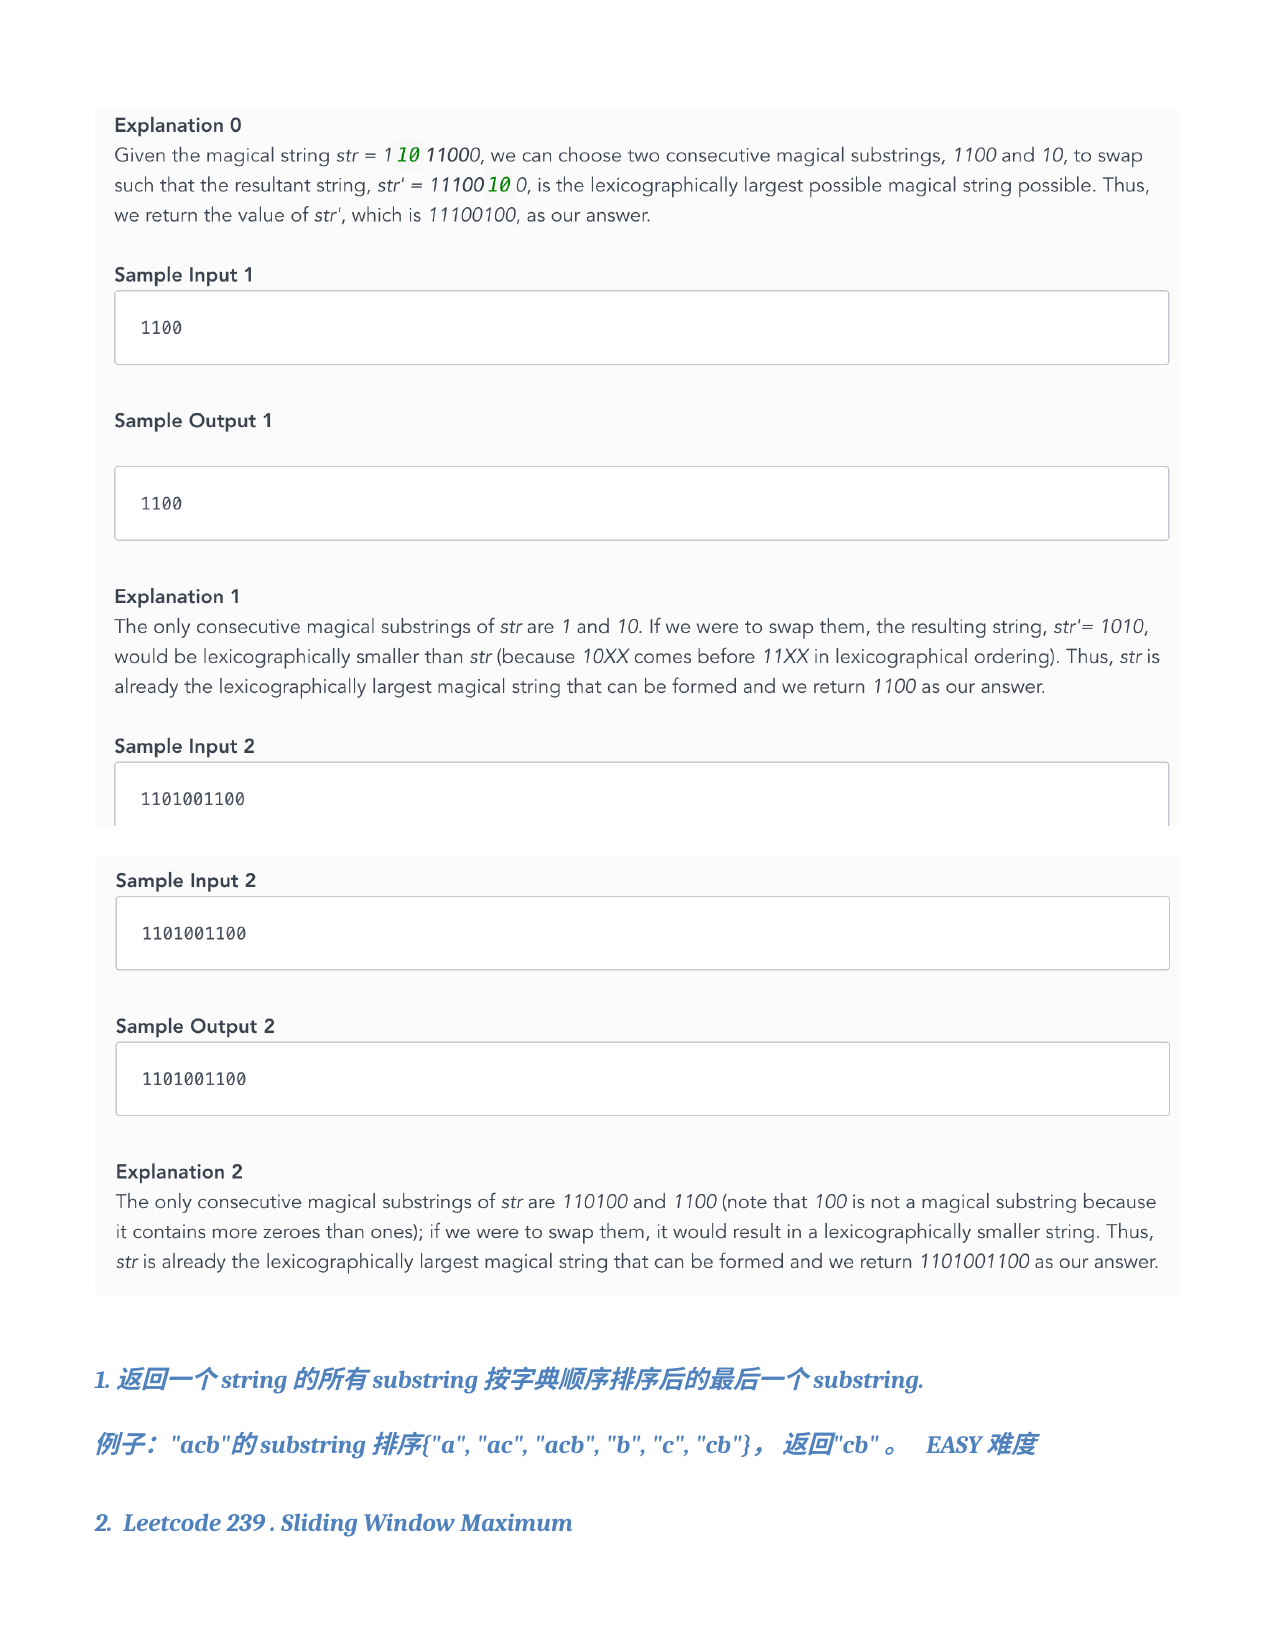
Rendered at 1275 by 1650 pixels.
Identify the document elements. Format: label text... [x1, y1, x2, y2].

text 例子："acb"的substring排序{"a", "ac", "acb", "b", "c", "cb"}， 返回"cb" 。 EASY难度 [94, 1410, 1181, 1475]
text 2. Leetcode 239 . Sliding Window Maximum [94, 1507, 1181, 1540]
text 1. 返回一个string的所有substring按字典顺序排序后的最后一个substring. [94, 1345, 1181, 1410]
picture [94, 857, 1180, 1295]
picture [94, 110, 1179, 826]
